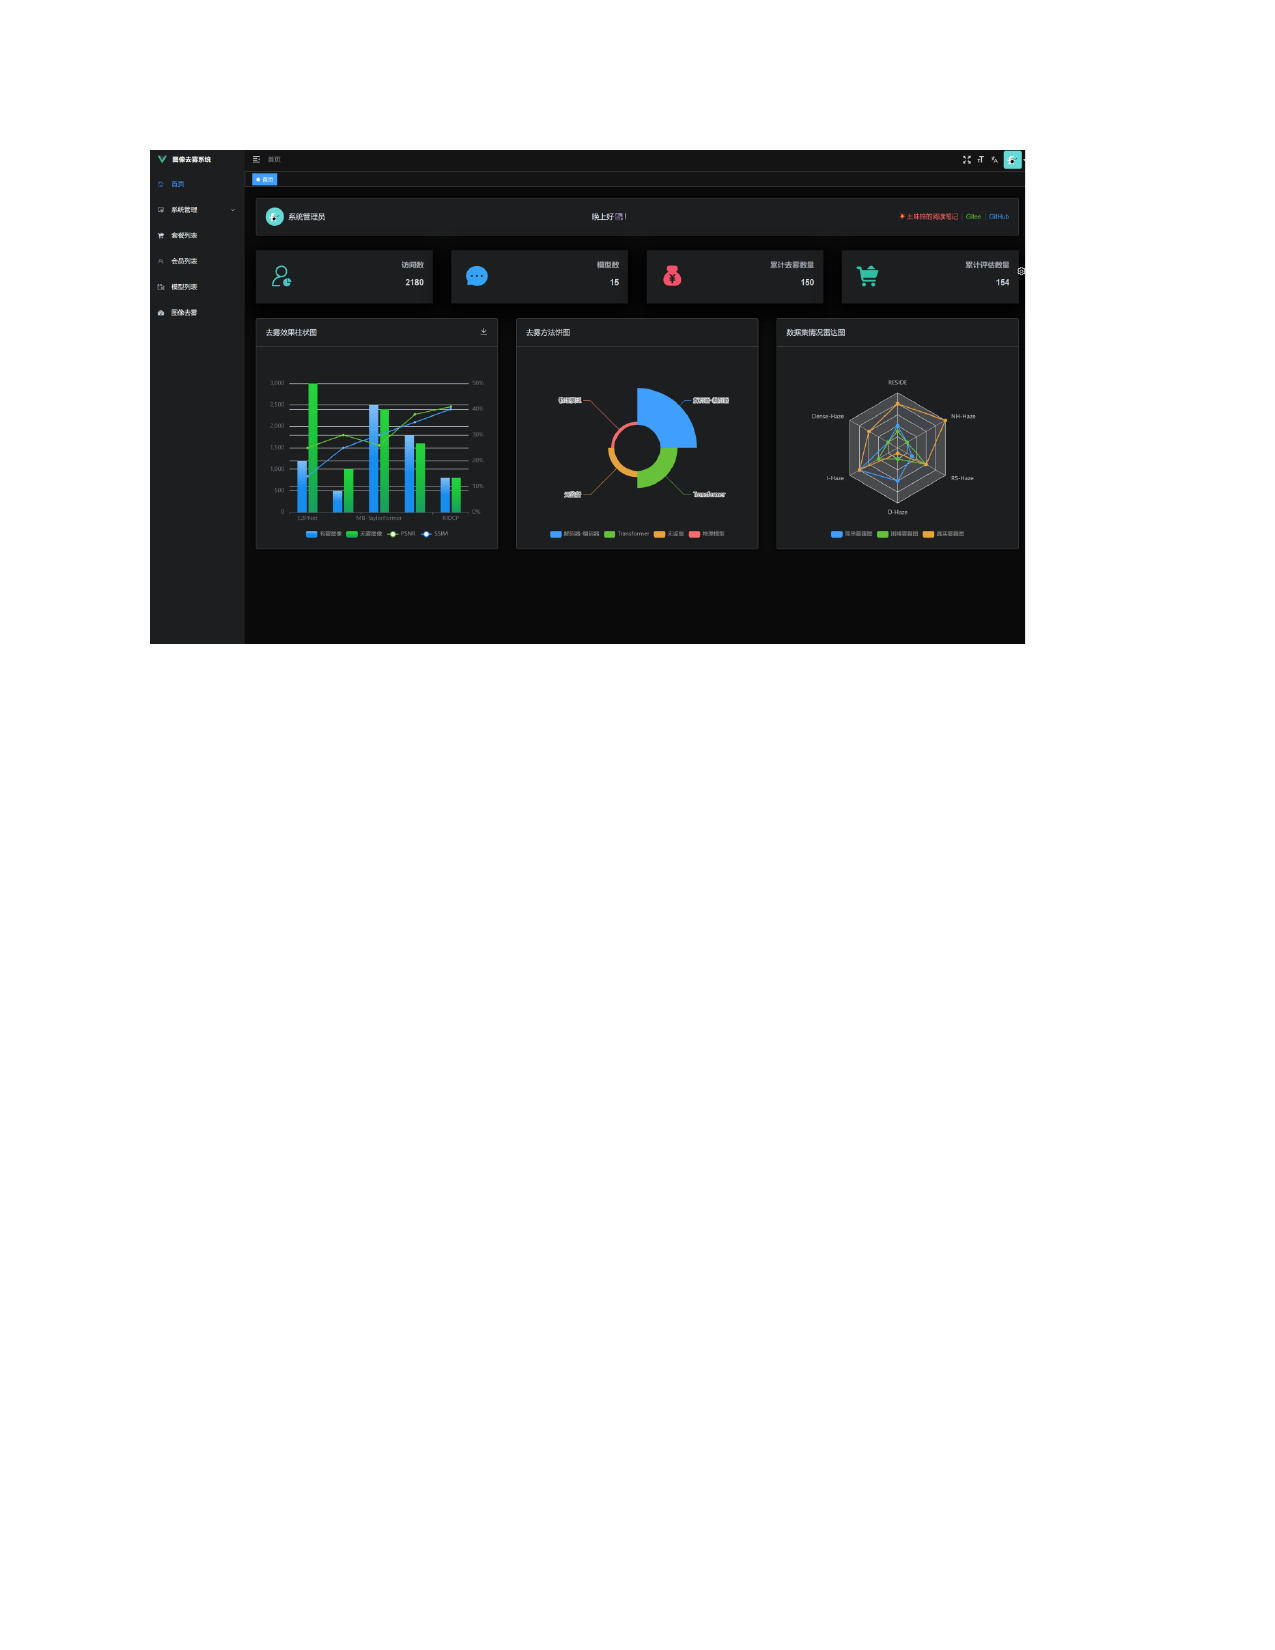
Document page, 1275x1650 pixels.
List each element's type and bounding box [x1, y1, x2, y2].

picture [150, 150, 1025, 644]
